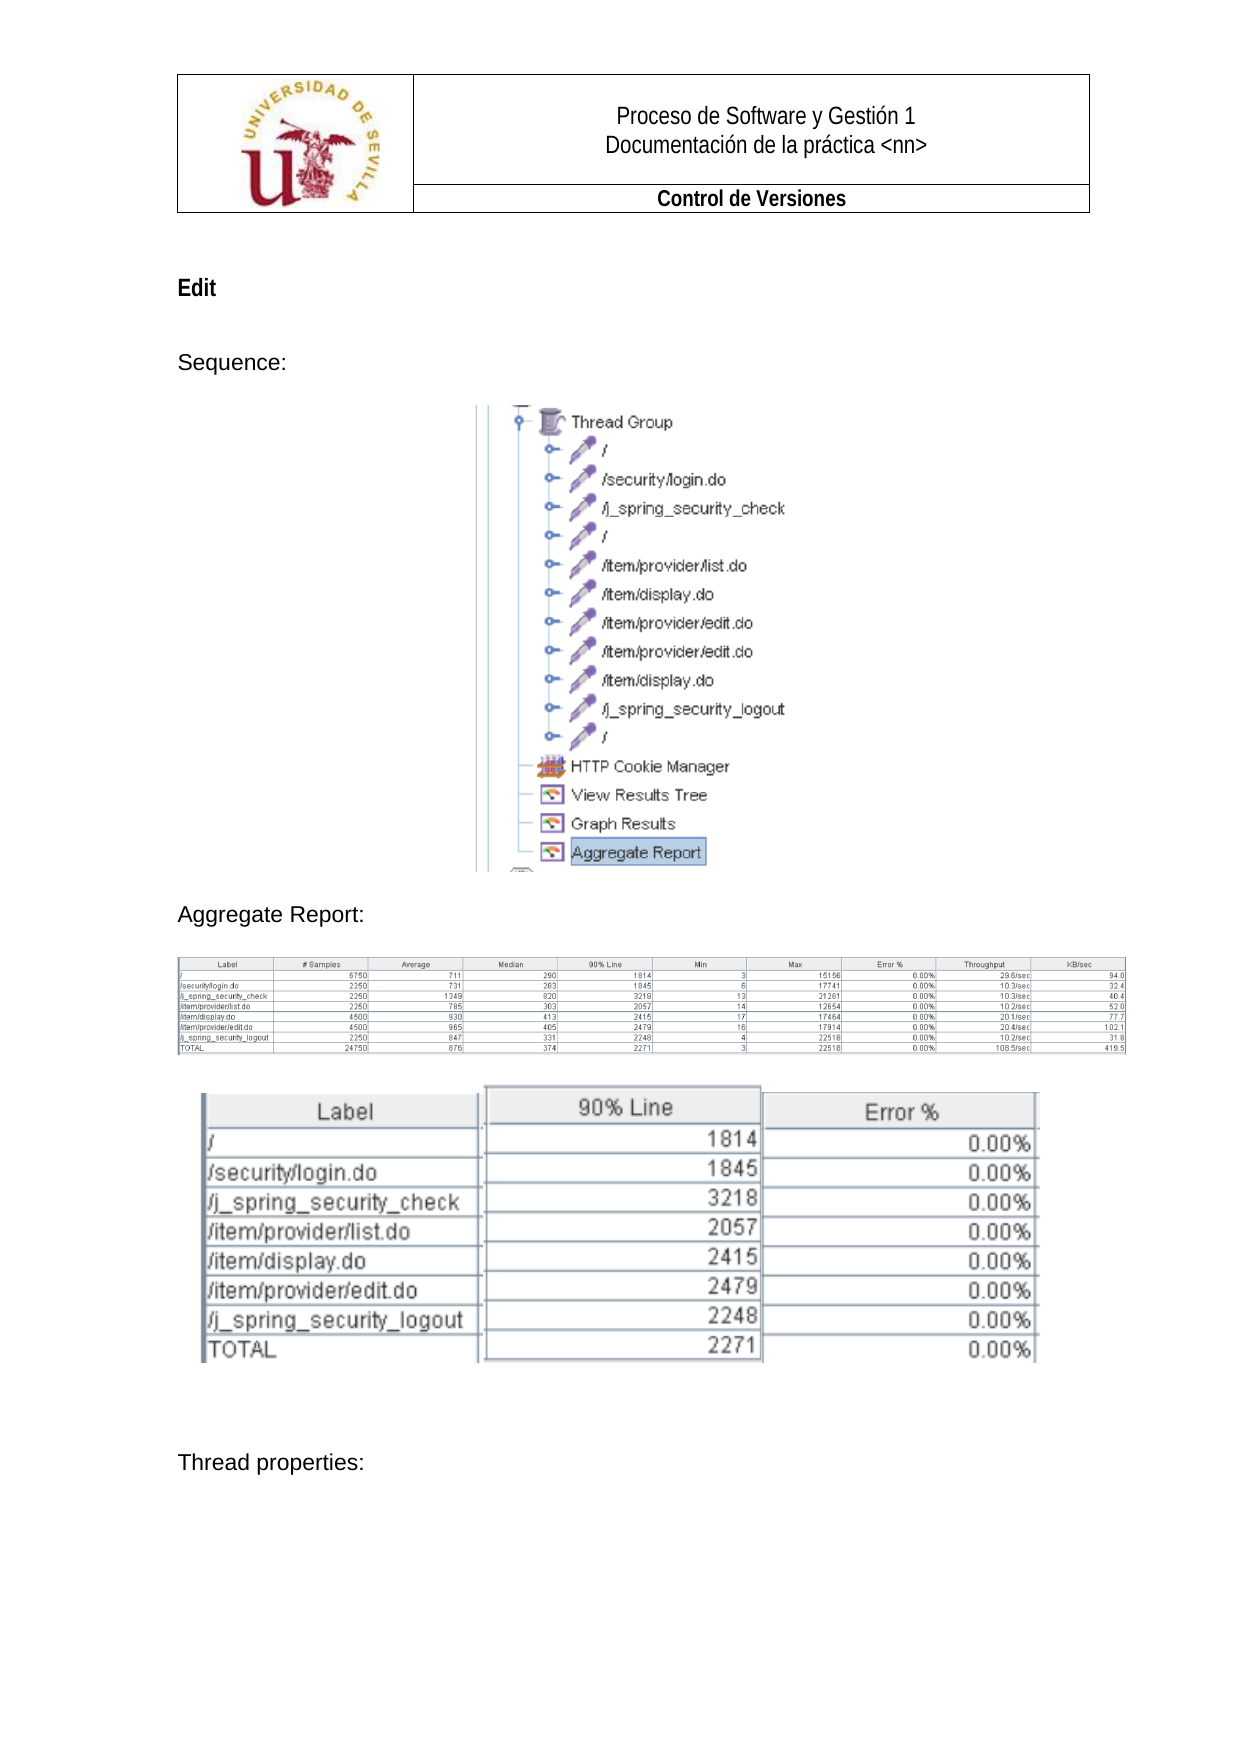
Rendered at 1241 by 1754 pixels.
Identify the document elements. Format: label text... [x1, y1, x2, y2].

subtitle Edit [177, 272, 1063, 301]
picture [240, 79, 381, 208]
picture [475, 405, 794, 872]
picture [200, 1084, 1040, 1363]
text Thread properties: [177, 1448, 1063, 1475]
picture [177, 957, 1127, 1055]
text Sequence: [177, 349, 1063, 375]
text Aggregate Report: [177, 901, 1063, 927]
